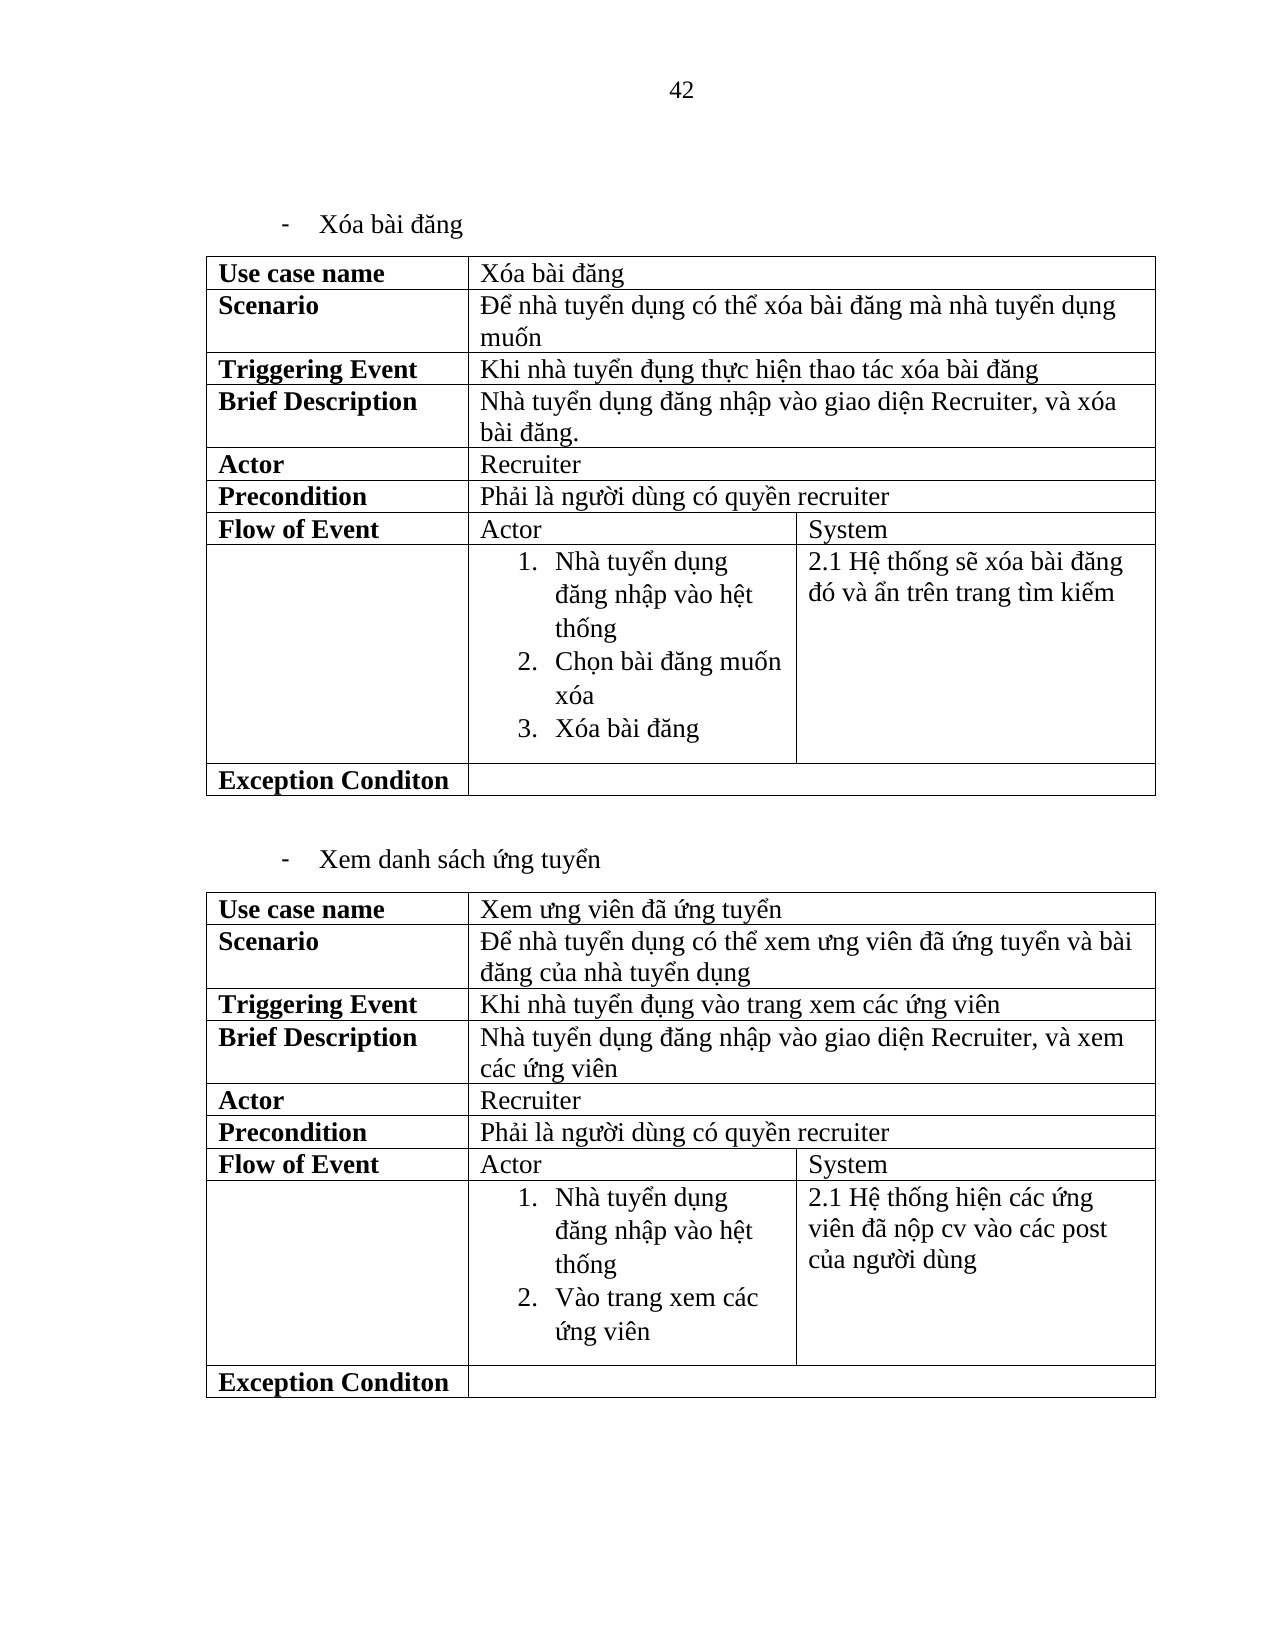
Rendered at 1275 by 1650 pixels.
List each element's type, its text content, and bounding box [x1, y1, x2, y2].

table_cell Triggering Event [207, 353, 468, 384]
table_cell [469, 1366, 1155, 1397]
table_cell Nhà tuyển dụng đăng nhập vào hệt thống Chọn bài đăng muốn xóa Xóa bài đăng [469, 545, 796, 763]
table_cell Nhà tuyển dụng đăng nhập vào giao diện Recruiter, và xem các ứng viên [469, 1021, 1155, 1083]
table_cell Precondition [207, 1116, 468, 1147]
table_cell Scenario [207, 925, 468, 988]
table_cell Nhà tuyển dụng đăng nhập vào hệt thống Vào trang xem các ứng viên [469, 1181, 796, 1365]
table_cell Khi nhà tuyển đụng vào trang xem các ứng viên [469, 989, 1155, 1020]
table_cell Actor [207, 448, 468, 479]
table_cell Phải là người dùng có quyền recruiter [469, 1116, 1155, 1147]
table_cell [469, 764, 1155, 795]
table_cell Khi nhà tuyển đụng thực hiện thao tác xóa bài đăng [469, 353, 1155, 384]
table_cell 2.1 Hệ thống sẽ xóa bài đăng đó và ẩn trên trang tìm kiếm [797, 545, 1155, 763]
table_cell Actor [469, 513, 796, 544]
list Xóa bài đăng [281, 207, 1157, 240]
table_cell System [797, 1149, 1155, 1180]
table_cell Brief Description [207, 1021, 468, 1083]
table_cell Flow of Event [207, 513, 468, 544]
table_cell Actor [469, 1149, 796, 1180]
table_cell Triggering Event [207, 989, 468, 1020]
table_cell Nhà tuyển dụng đăng nhập vào giao diện Recruiter, và xóa bài đăng. [469, 385, 1155, 447]
table_cell 2.1 Hệ thống hiện các ứng viên đã nộp cv vào các post của người dùng [797, 1181, 1155, 1365]
table_cell Scenario [207, 290, 468, 352]
table_header Xem ưng viên đã ứng tuyển [469, 893, 1155, 924]
table_cell Để nhà tuyển dụng có thể xem ưng viên đã ứng tuyển và bài đăng của nhà tuyển dụng [469, 925, 1155, 988]
table_cell Để nhà tuyển dụng có thể xóa bài đăng mà nhà tuyển dụng muốn [469, 290, 1155, 352]
table_cell Recruiter [469, 1084, 1155, 1115]
table_cell Brief Description [207, 385, 468, 447]
table_cell [207, 545, 468, 763]
table_header Use case name [207, 893, 468, 924]
table_cell Phải là người dùng có quyền recruiter [469, 481, 1155, 512]
table_cell Exception Conditon [207, 764, 468, 795]
table_cell Precondition [207, 481, 468, 512]
table_cell System [797, 513, 1155, 544]
table_cell Actor [207, 1084, 468, 1115]
table_cell [207, 1181, 468, 1365]
list Xem danh sách ứng tuyển [281, 843, 1157, 876]
table_header Use case name [207, 257, 468, 288]
table_cell Flow of Event [207, 1149, 468, 1180]
table_header Xóa bài đăng [469, 257, 1155, 288]
table_cell Exception Conditon [207, 1366, 468, 1397]
table_cell Recruiter [469, 448, 1155, 479]
